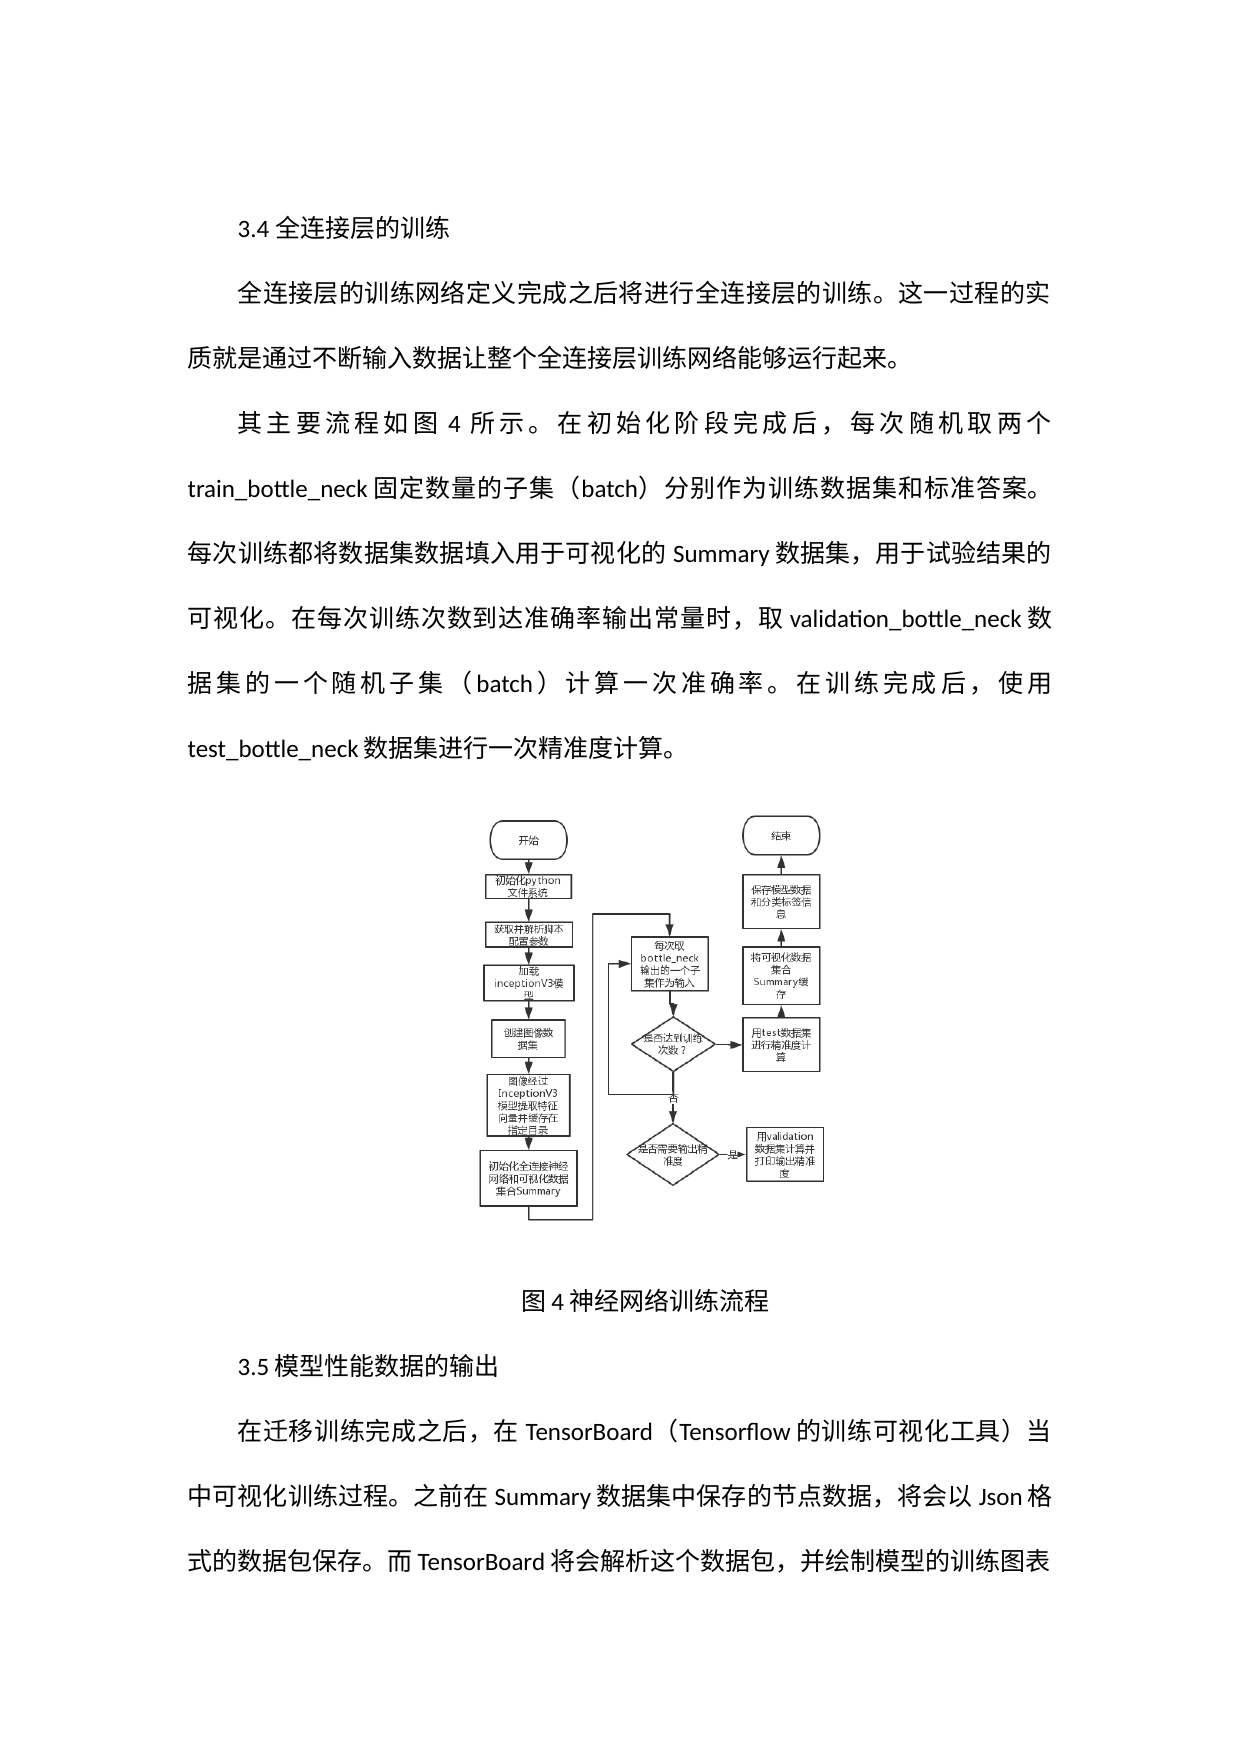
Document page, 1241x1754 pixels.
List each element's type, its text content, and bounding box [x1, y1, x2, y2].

text 3.4 全连接层的训练 [187, 194, 1053, 259]
text 3.5模型性能数据的输出 [187, 1332, 1053, 1397]
text 其主要流程如图4所示。在初始化阶段完成后，每次随机取两个train_bottle_neck固定数量的子集（batch）分别作为训练数据集和标准答案。每次训练都将数据集数据填入用于可视化的Summary数据集，用于试验结果的可视化。在每次训练次数到达准确率输出常量时，取validation_bottle_neck数据集的一个随机子集（batch）计算一次准确率。在训练完成后，使用test_bottle_neck数据集进行一次精准度计算。 [187, 389, 1053, 779]
picture [443, 779, 847, 1244]
text 在迁移训练完成之后，在TensorBoard（Tensorflow的训练可视化工具）当中可视化训练过程。之前在Summary数据集中保存的节点数据，将会以Json格式的数据包保存。而TensorBoard 将会解析这个数据包，并绘制模型的训练图表 [187, 1397, 1053, 1592]
text 全连接层的训练网络定义完成之后将进行全连接层的训练。这一过程的实质就是通过不断输入数据让整个全连接层训练网络能够运行起来。 [187, 259, 1053, 389]
text 图4 神经网络训练流程 [187, 1267, 1053, 1332]
